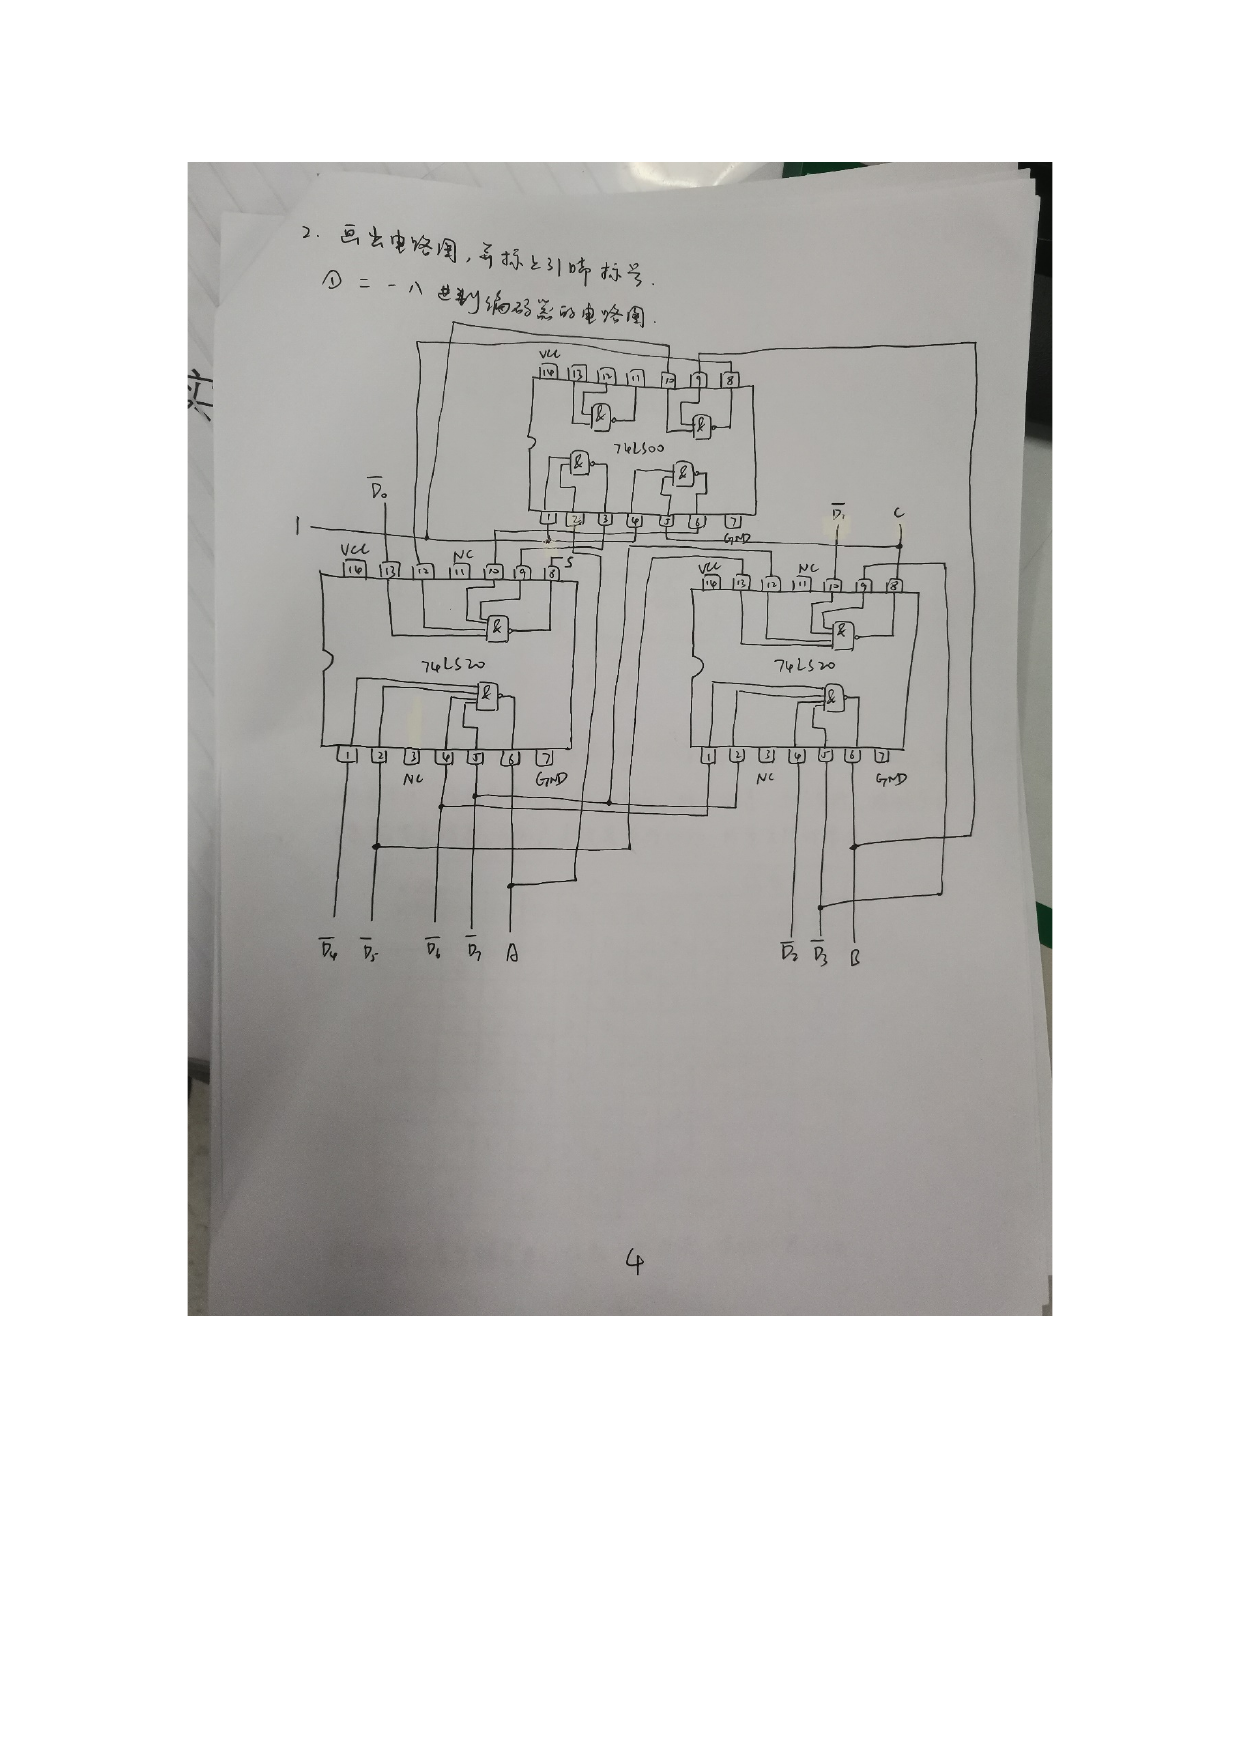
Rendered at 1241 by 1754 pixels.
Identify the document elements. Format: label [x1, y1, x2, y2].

picture [187, 162, 1053, 1316]
